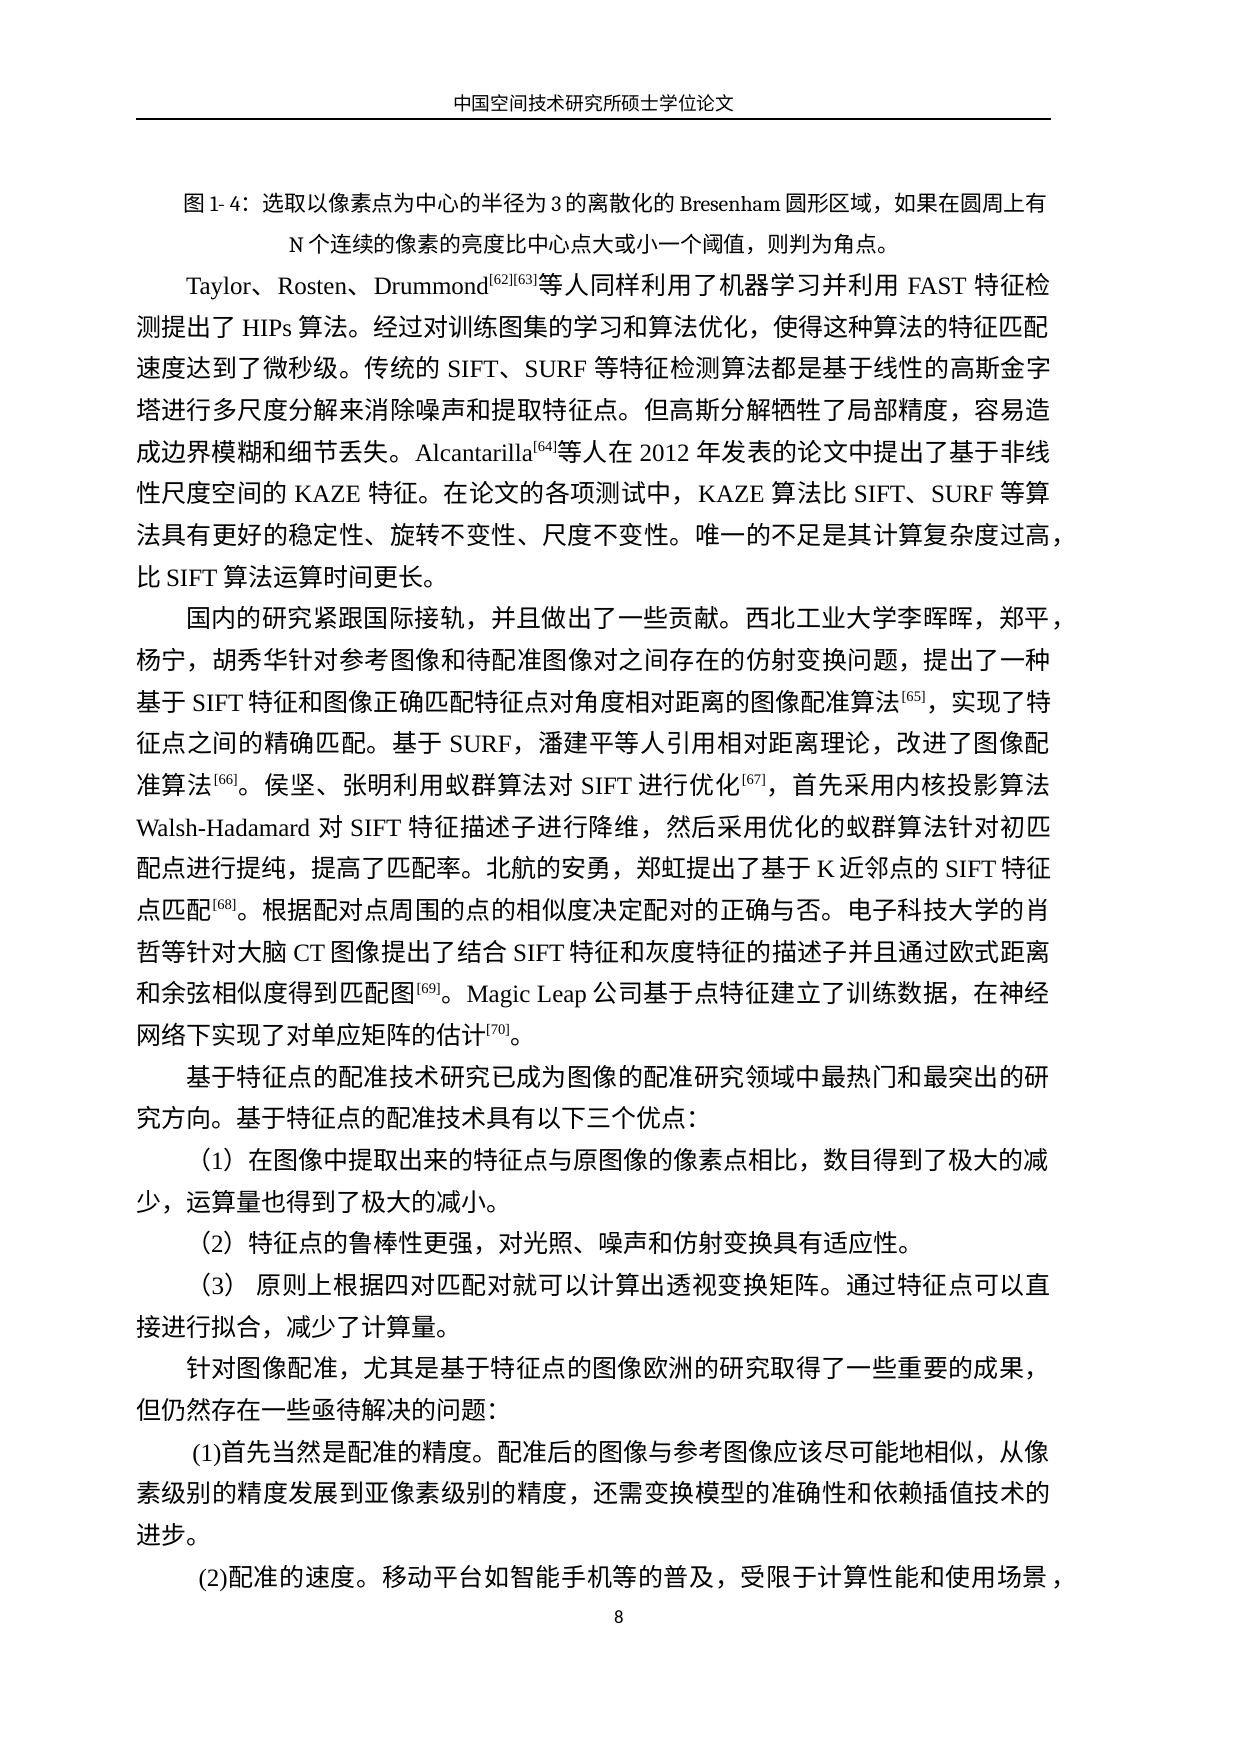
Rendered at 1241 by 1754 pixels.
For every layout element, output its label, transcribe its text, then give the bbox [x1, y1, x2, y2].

text （1）在图像中提取出来的特征点与原图像的像素点相比，数目得到了极大的减少，运算量也得到了极大的减小。 [136, 1136, 1051, 1219]
text Taylor、Rosten、Drummond[62][63]等人同样利用了机器学习并利用 FAST 特征检测提出了 HIPs 算法。经过对训练图集的学习和算法优化，使得这种算法的特征匹配速度达到了微秒级。传统的 SIFT、SURF 等特征检测算法都是基于线性的高斯金字塔进行多尺度分解来消除噪声和提取特征点。但高斯分解牺牲了局部精度，容易造成边界模糊和细节丢失。Alcantarilla[64]等人在 2012 年发表的论文中提出了基于非线性尺度空间的 KAZE 特征。在论文的各项测试中，KAZE 算法比 SIFT、SURF 等算法具有更好的稳定性、旋转不变性、尺度不变性。唯一的不足是其计算复杂度过高，比SIFT 算法运算时间更长。 [136, 261, 1051, 594]
text (1)首先当然是配准的精度。配准后的图像与参考图像应该尽可能地相似，从像素级别的精度发展到亚像素级别的精度，还需变换模型的准确性和依赖插值技术的进步。 [136, 1428, 1051, 1553]
text 国内的研究紧跟国际接轨，并且做出了一些贡献。西北工业大学李晖晖，郑平，杨宁，胡秀华针对参考图像和待配准图像对之间存在的仿射变换问题，提出了一种基于 SIFT特征和图像正确匹配特征点对角度相对距离的图像配准算法[65]，实现了特征点之间的精确匹配。基于SURF，潘建平等人引用相对距离理论，改进了图像配准算法[66]。侯坚、张明利用蚁群算法对SIFT进行优化[67]，首先采用内核投影算法 Walsh-Hadamard 对 SIFT 特征描述子进行降维，然后采用优化的蚁群算法针对初匹配点进行提纯，提高了匹配率。北航的安勇，郑虹提出了基于K近邻点的SIFT特征点匹配[68]。根据配对点周围的点的相似度决定配对的正确与否。电子科技大学的肖哲等针对大脑CT图像提出了结合SIFT特征和灰度特征的描述子并且通过欧式距离和余弦相似度得到匹配图[69]。Magic Leap公司基于点特征建立了训练数据，在神经网络下实现了对单应矩阵的估计[70]。 [136, 594, 1051, 1053]
text （2）特征点的鲁棒性更强，对光照、噪声和仿射变换具有适应性。 [136, 1219, 1051, 1261]
text (2)配准的速度。移动平台如智能手机等的普及，受限于计算性能和使用场景，需要实时性高的配准，这就需要算法具有快速性的特点。 [136, 1553, 1051, 1594]
text 基于特征点的配准技术研究已成为图像的配准研究领域中最热门和最突出的研究方向。基于特征点的配准技术具有以下三个优点： [136, 1053, 1051, 1136]
text 针对图像配准，尤其是基于特征点的图像欧洲的研究取得了一些重要的成果，但仍然存在一些亟待解决的问题： [136, 1344, 1051, 1428]
text 图1- 4：选取以像素点为中心的半径为3的离散化的Bresenham圆形区域，如果在圆周上有N个连续的像素的亮度比中心点大或小一个阈值，则判为角点。 [136, 178, 1051, 261]
text （3） 原则上根据四对匹配对就可以计算出透视变换矩阵。通过特征点可以直接进行拟合，减少了计算量。 [136, 1261, 1051, 1344]
